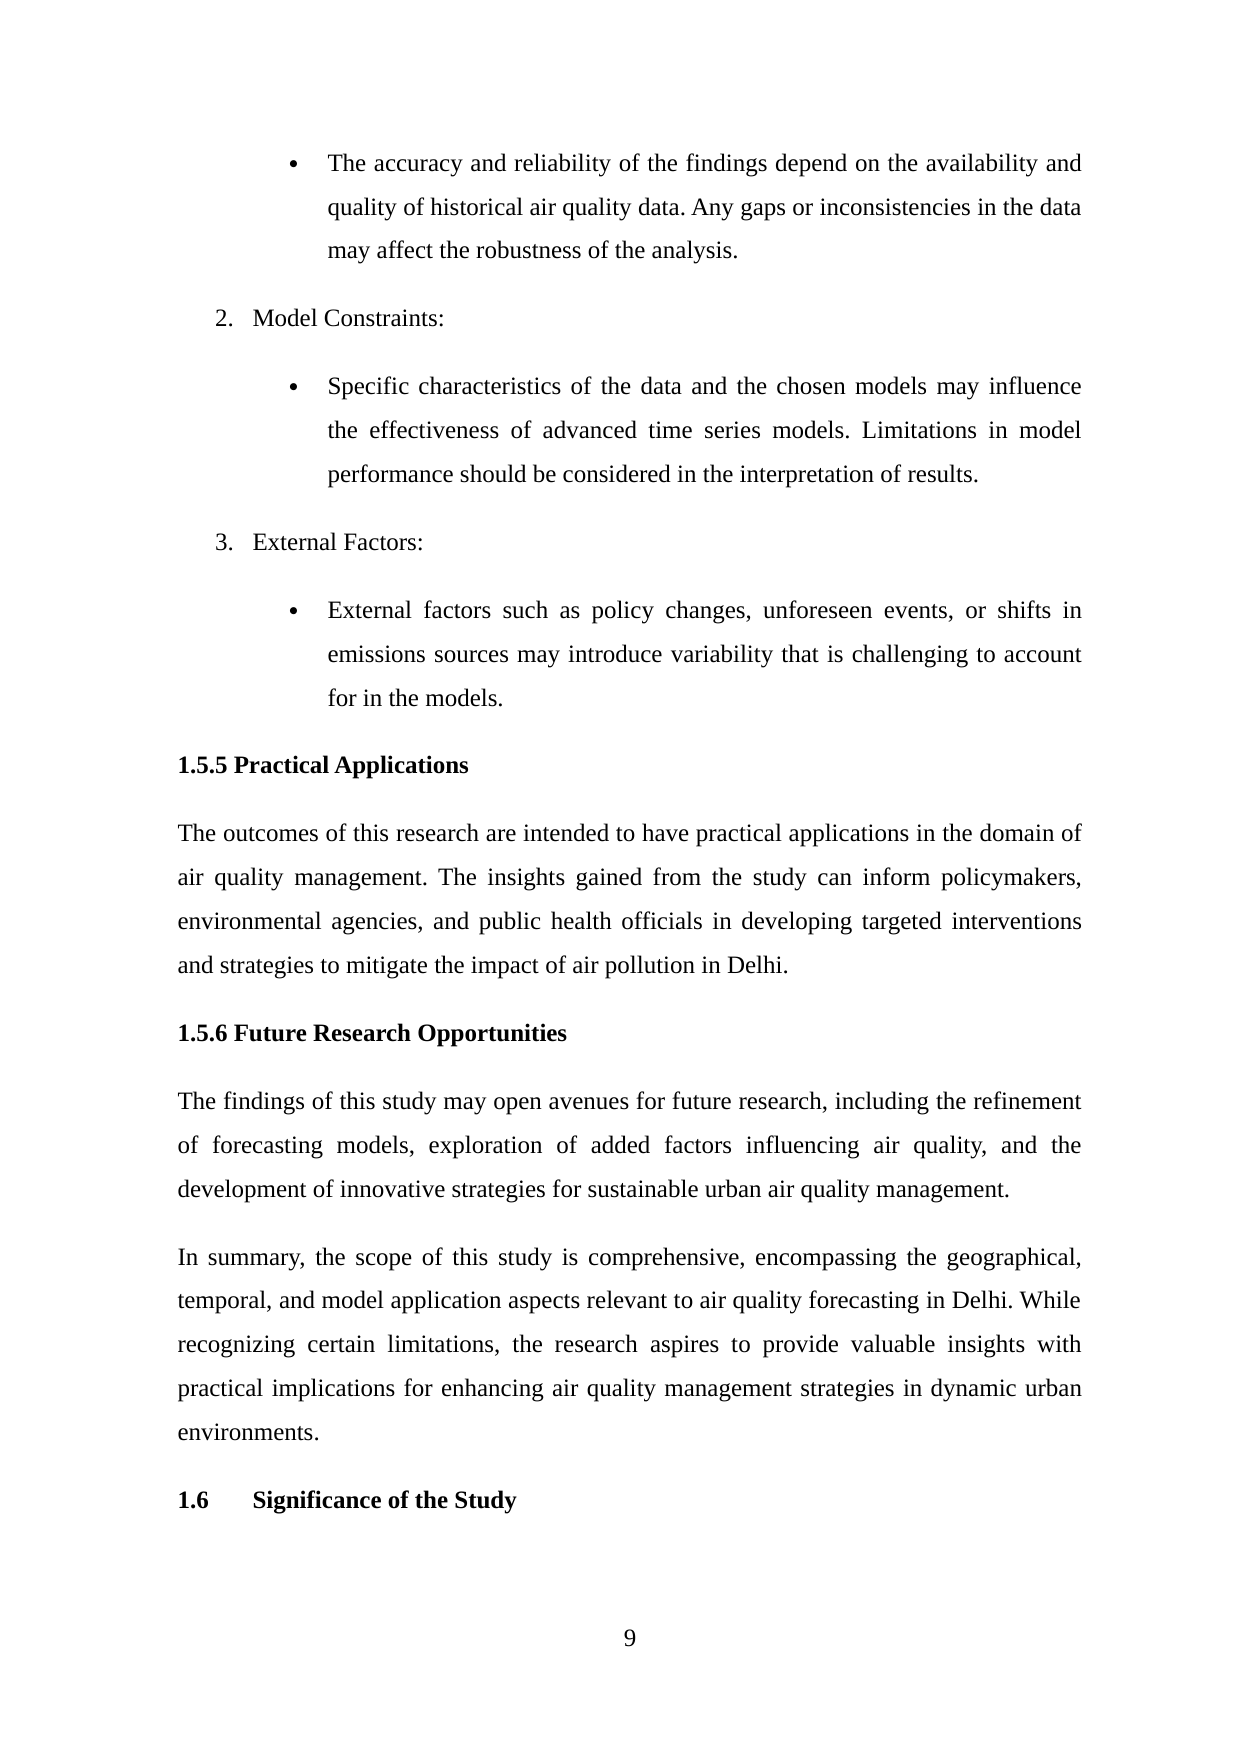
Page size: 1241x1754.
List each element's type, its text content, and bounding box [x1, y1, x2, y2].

text 1.5.5 Practical Applications [177, 751, 1083, 779]
text 1.6 Significance of the Study [177, 1485, 1083, 1514]
list Specific characteristics of the data and the chosen models may influence the effectiveness of advanced time series models. Limitations in model performance should be considered in the interpretation of results. [290, 371, 1083, 488]
text The findings of this study may open avenues for future research, including the refinement of forecasting models, exploration of added factors influencing air quality, and the development of innovative strategies for sustainable urban air quality management. [177, 1086, 1083, 1202]
text The outcomes of this research are intended to have practical applications in the domain of air quality management. The insights gained from the study can inform policymakers, environmental agencies, and public health officials in developing targeted interventions and strategies to mitigate the impact of air pollution in Delhi. [177, 818, 1083, 979]
list Model Constraints: [215, 303, 1083, 332]
text 1.5.6 Future Research Opportunities [177, 1018, 1083, 1047]
list The accuracy and reliability of the findings depend on the availability and quality of historical air quality data. Any gaps or inconsistencies in the data may affect the robustness of the analysis. [290, 148, 1083, 264]
text In summary, the scope of this study is comprehensive, encompassing the geographical, temporal, and model application aspects relevant to air quality forecasting in Delhi. While recognizing certain limitations, the research aspires to provide valuable insights with practical implications for enhancing air quality management strategies in dynamic urban environments. [177, 1242, 1083, 1446]
list External Factors: [215, 527, 1083, 556]
list External factors such as policy changes, unforeseen events, or shifts in emissions sources may introduce variability that is challenging to account for in the models. [290, 595, 1083, 711]
